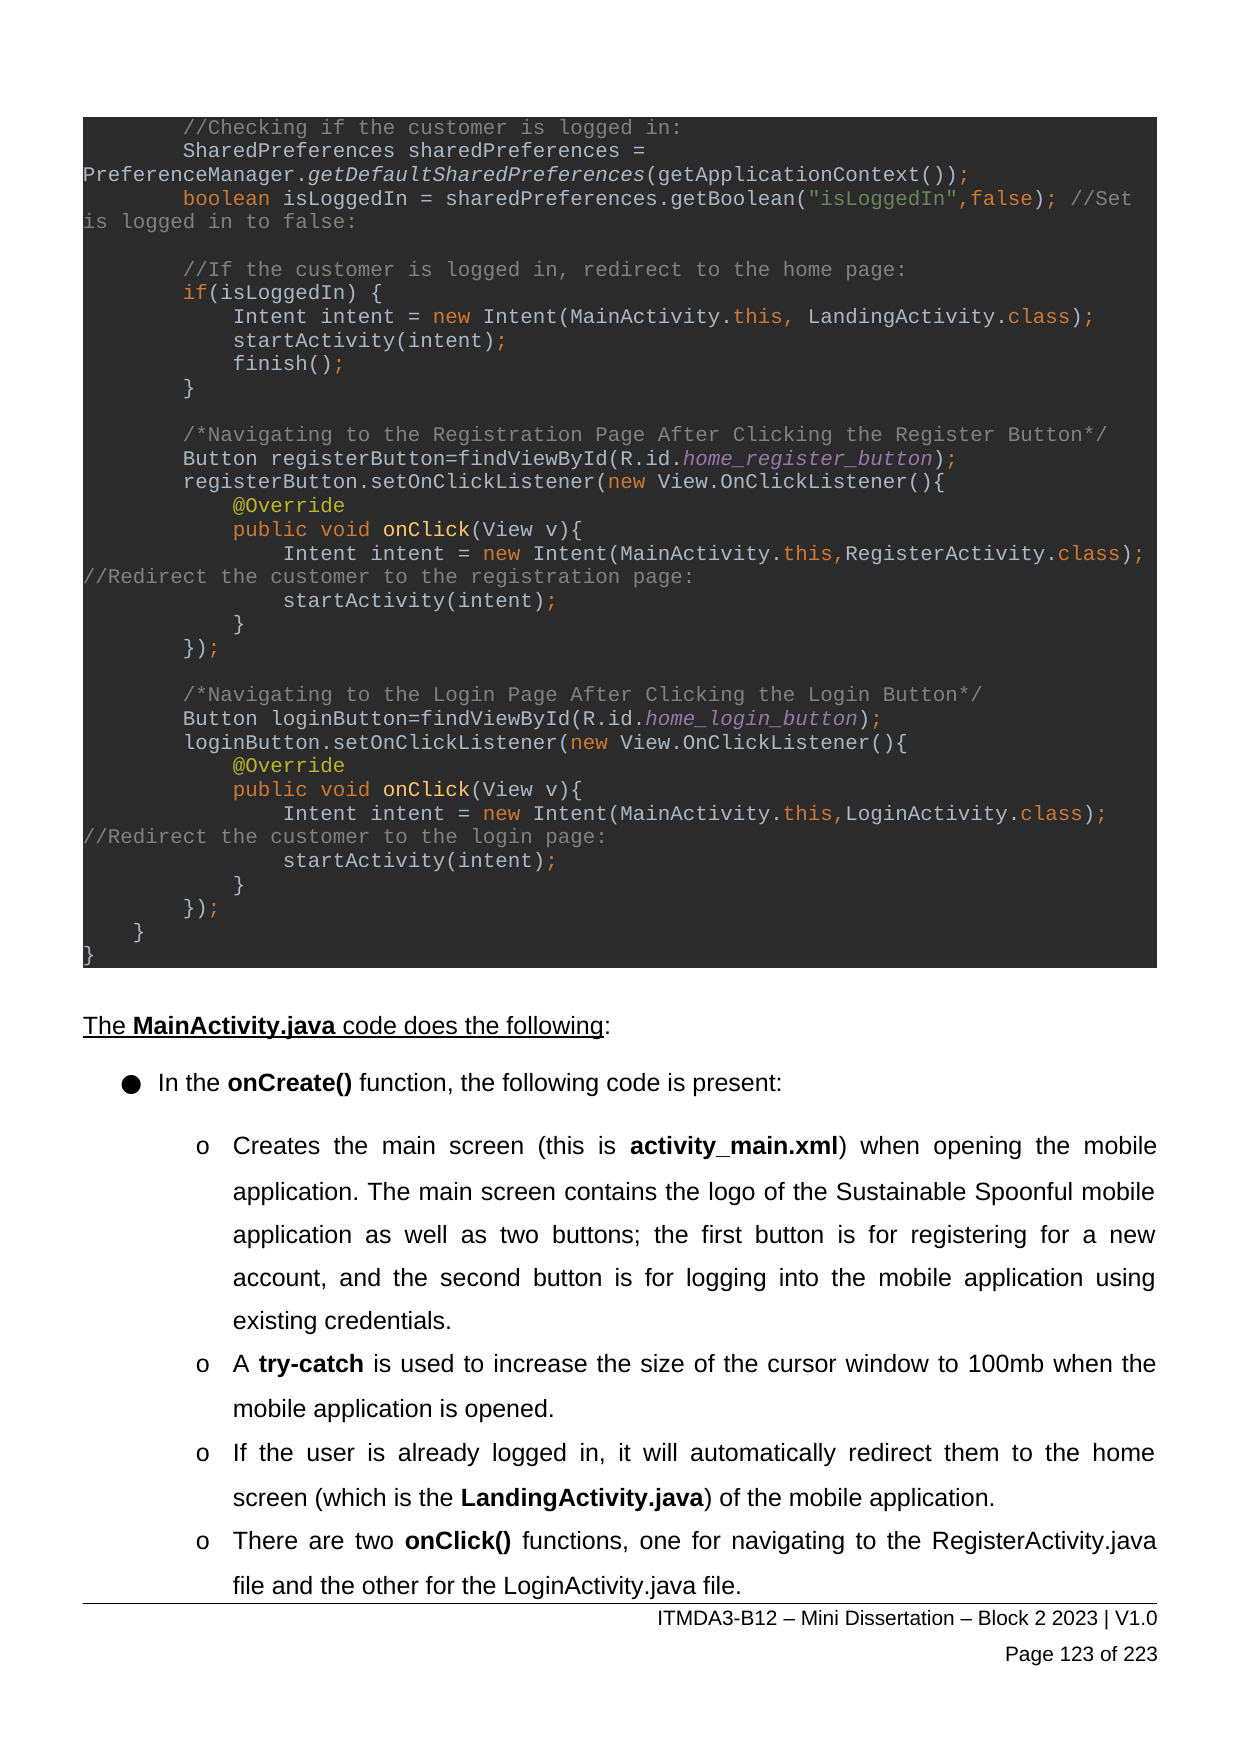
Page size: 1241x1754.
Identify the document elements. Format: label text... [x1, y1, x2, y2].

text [83, 117, 1157, 968]
text The MainActivity.java code does the following: [83, 1011, 1157, 1040]
list In the onCreate() function, the following code is present: [120, 1054, 1157, 1106]
list A try-catch is used to increase the size of the cursor window to 100mb when the mobile application is opened. [195, 1349, 1157, 1423]
list If the user is already logged in, it will automatically redirect them to the home screen (which is the LandingActivity.java) of the mobile application. [195, 1437, 1157, 1512]
list Creates the main screen (this is activity_main.xml) when opening the mobile application. The main screen contains the logo of the Sustainable Spoonful mobile application as well as two buttons; the first button is for registering for a new account, and the second button is for logging into the mobile application using existing credentials. [195, 1131, 1157, 1335]
list There are two onClick() functions, one for navigating to the RegisterActivity.java file and the other for the LoginActivity.java file. [195, 1526, 1157, 1600]
